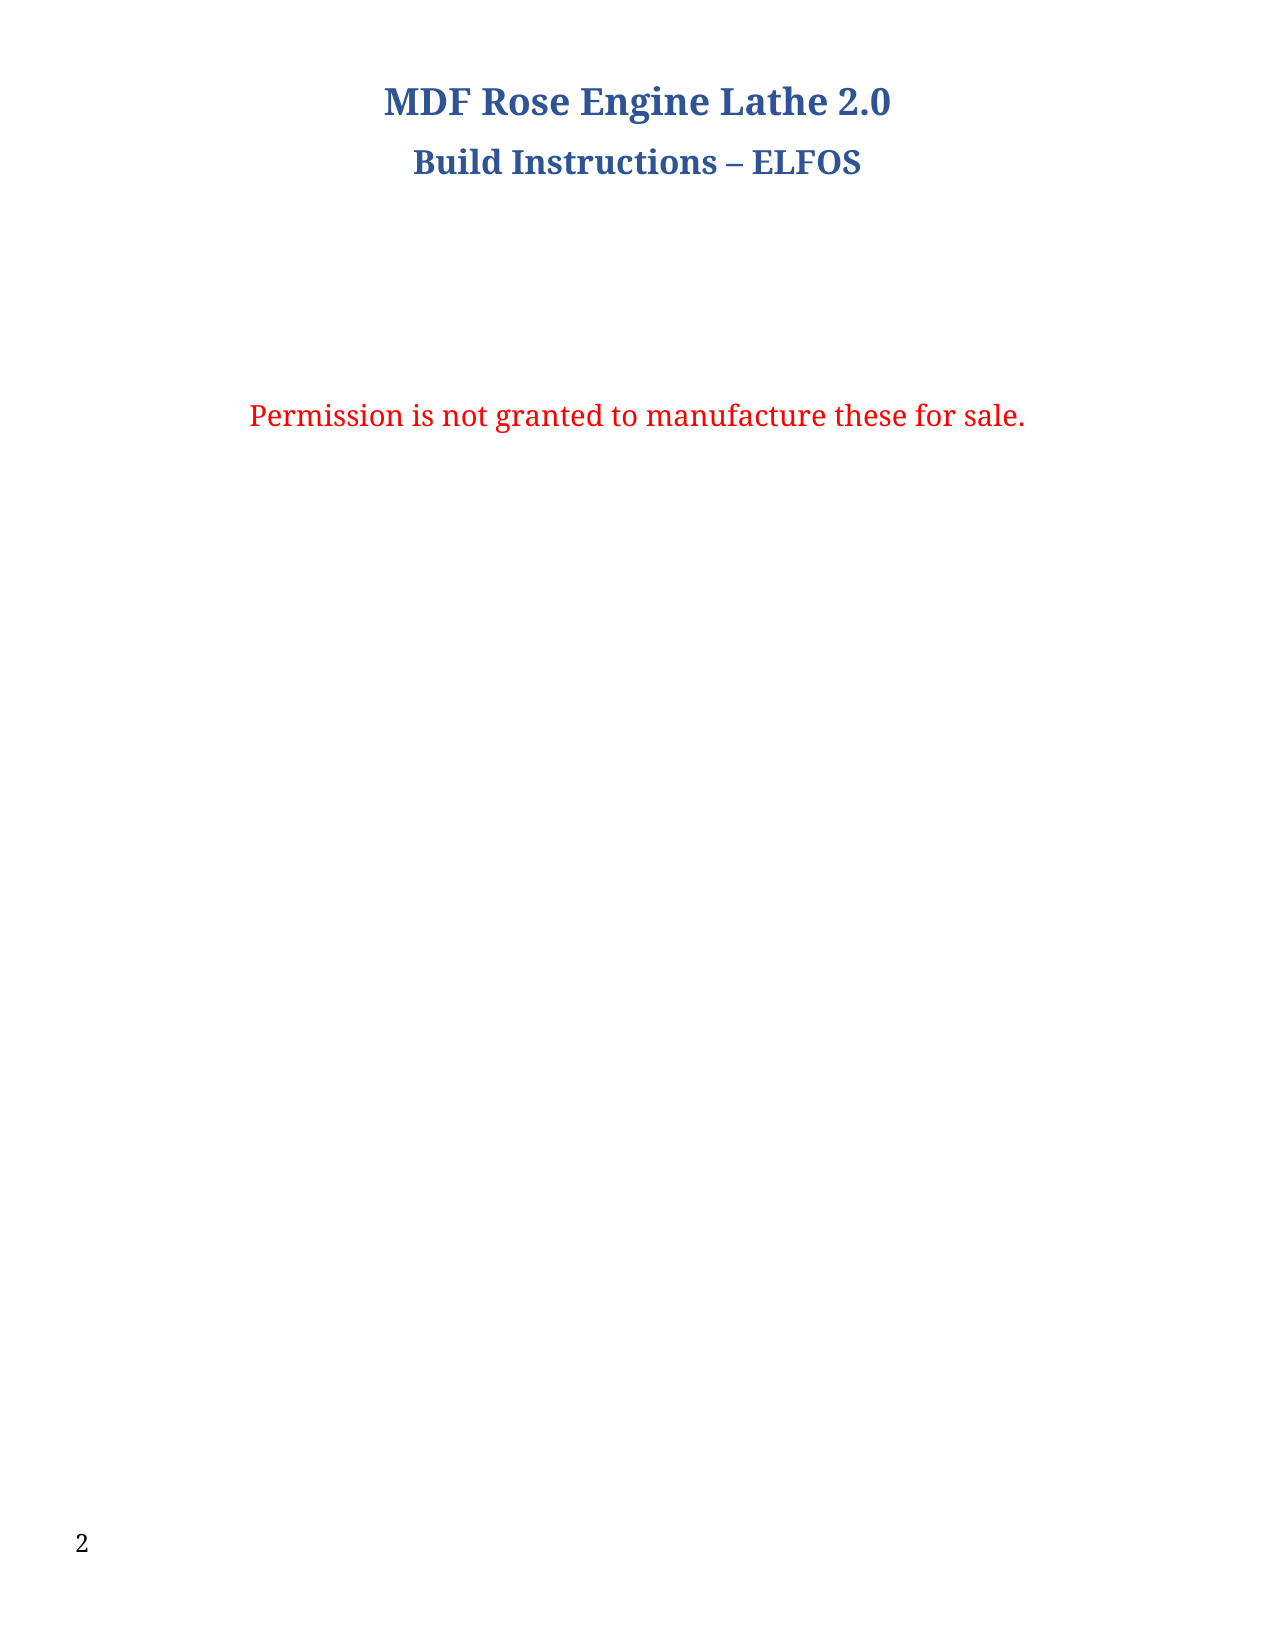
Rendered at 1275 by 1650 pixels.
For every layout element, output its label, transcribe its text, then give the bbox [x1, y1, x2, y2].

text Permission is not granted to manufacture these for sale. [75, 396, 1200, 435]
